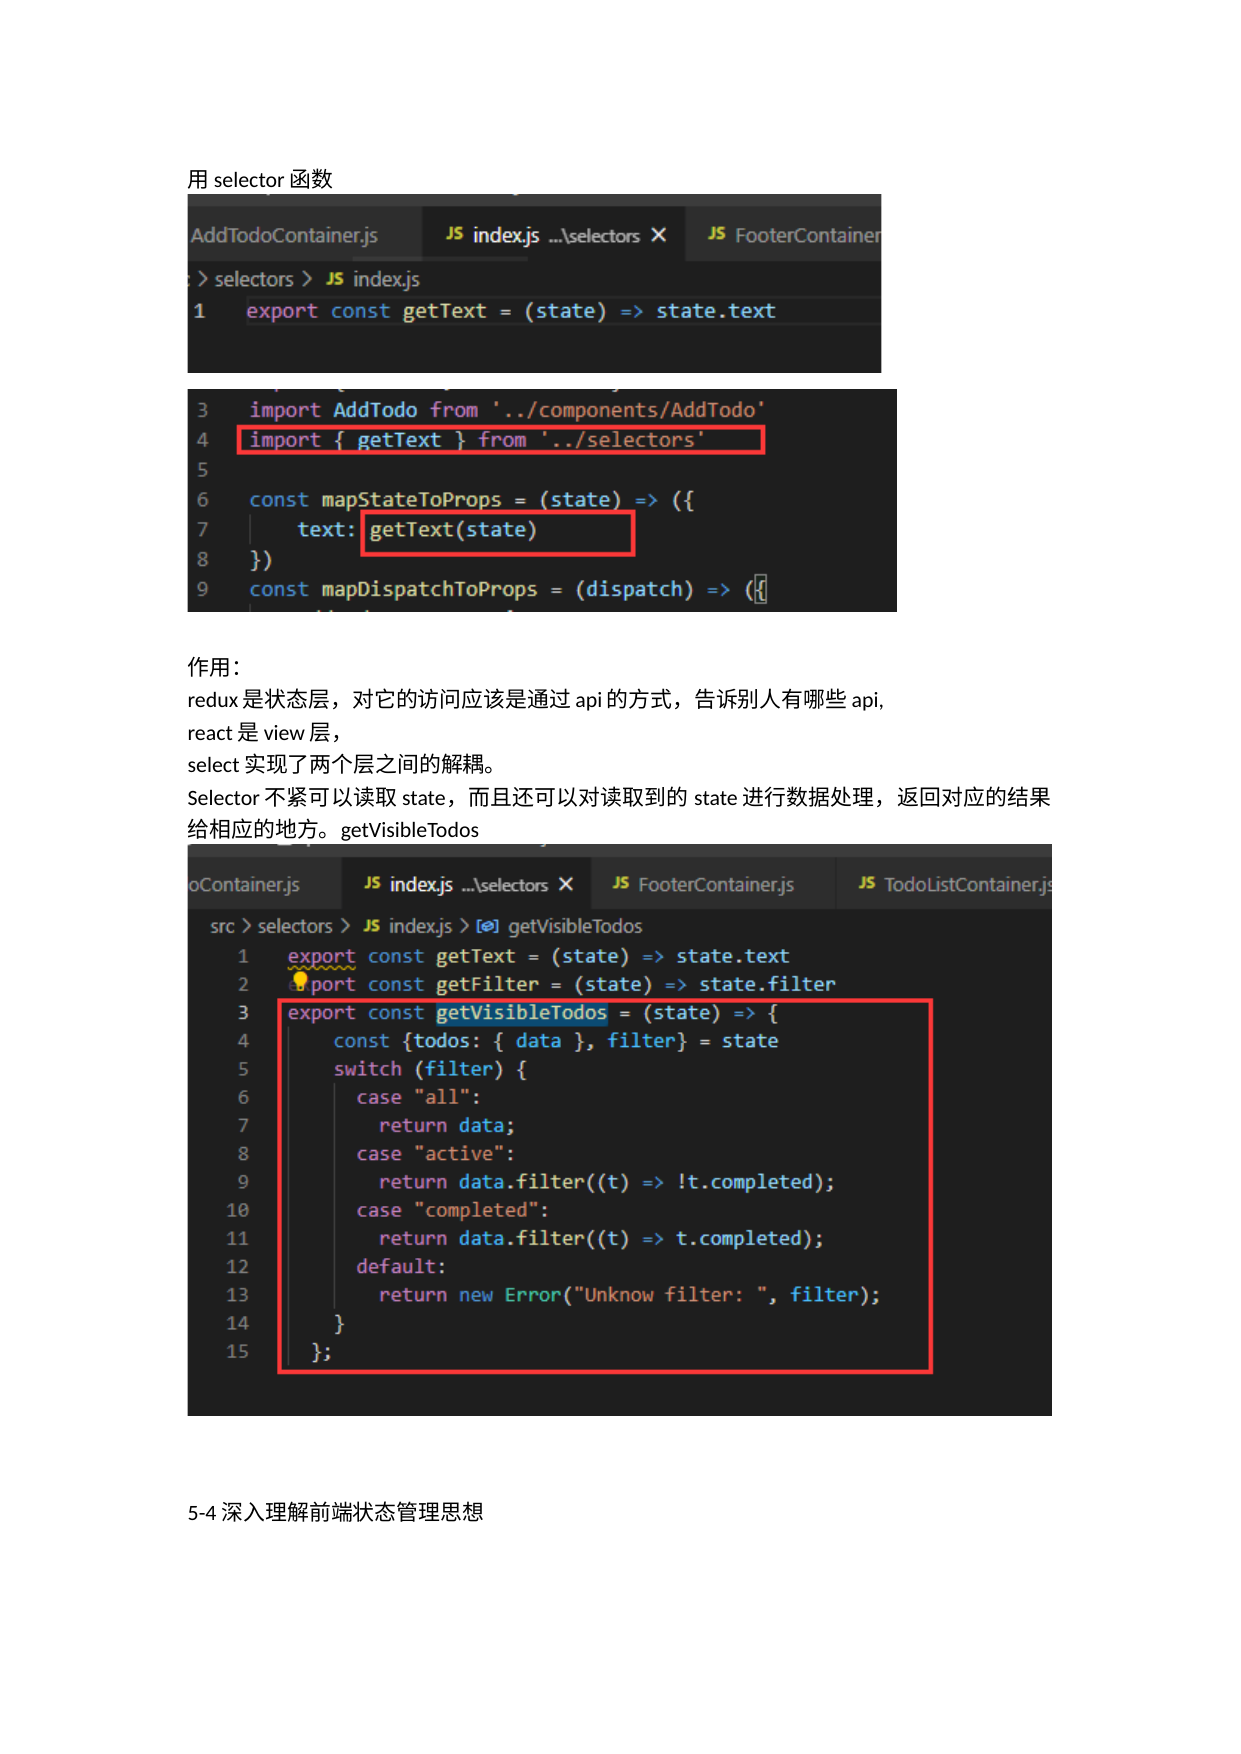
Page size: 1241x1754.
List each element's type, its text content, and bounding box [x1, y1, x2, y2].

text 5-4 深入理解前端状态管理思想 [187, 1494, 1053, 1527]
picture [187, 844, 1052, 1416]
picture [187, 389, 897, 612]
picture [187, 194, 882, 373]
text 用selector函数 [187, 162, 1053, 194]
text 作用： [187, 649, 1053, 682]
text react是view层， [187, 714, 1053, 747]
text select实现了两个层之间的解耦。 [187, 747, 1053, 779]
text Selector不紧可以读取state，而且还可以对读取到的state进行数据处理，返回对应的结果给相应的地方。getVisibleTodos [187, 779, 1053, 844]
text redux是状态层，对它的访问应该是通过api的方式，告诉别人有哪些api, [187, 682, 1053, 714]
